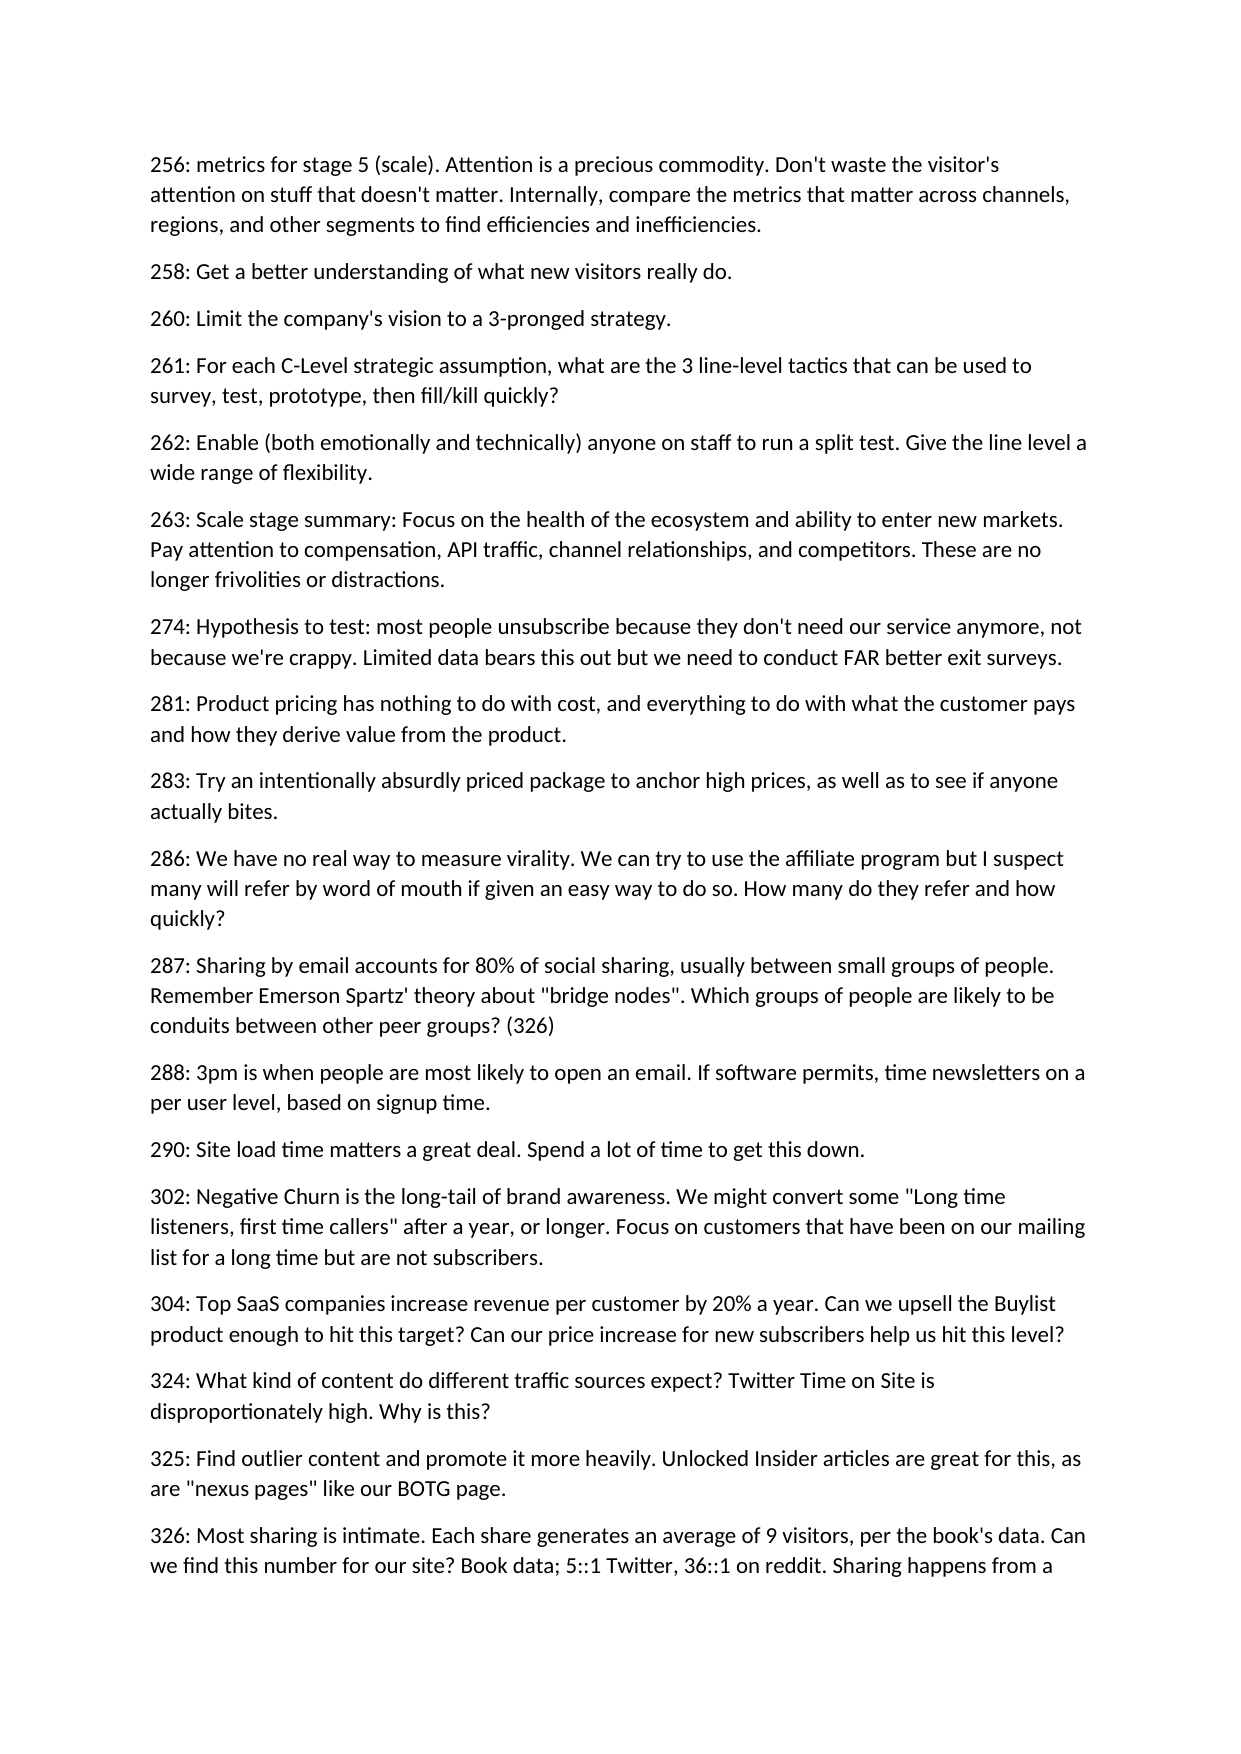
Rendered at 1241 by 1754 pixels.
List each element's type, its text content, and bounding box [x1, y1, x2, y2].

text 288: 3pm is when people are most likely to open an email. If software permits, time newsletters on a per user level, based on signup time. [150, 1058, 1090, 1117]
text 325: Find outlier content and promote it more heavily. Unlocked Insider articles are great for this, as are "nexus pages" like our BOTG page. [150, 1444, 1090, 1502]
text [150, 1521, 1090, 1579]
text 304: Top SaaS companies increase revenue per customer by 20% a year. Can we upsell the Buylist product enough to hit this target? Can our price increase for new subscribers help us hit this level? [150, 1289, 1090, 1348]
text 261: For each C-Level strategic assumption, what are the 3 line-level tactics that can be used to survey, test, prototype, then fill/kill quickly? [150, 351, 1090, 409]
text 260: Limit the company's vision to a 3-pronged strategy. [150, 304, 1090, 332]
text 302: Negative Churn is the long-tail of brand awareness. We might convert some "Long time listeners, first time callers" after a year, or longer. Focus on customers that have been on our mailing list for a long time but are not subscribers. [150, 1182, 1090, 1271]
text 286: We have no real way to measure virality. We can try to use the affiliate program but I suspect many will refer by word of mouth if given an easy way to do so. How many do they refer and how quickly? [150, 844, 1090, 932]
text 283: Try an intentionally absurdly priced package to anchor high prices, as well as to see if anyone actually bites. [150, 767, 1090, 825]
text 274: Hypothesis to test: most people unsubscribe because they don't need our service anymore, not because we're crappy. Limited data bears this out but we need to conduct FAR better exit surveys. [150, 612, 1090, 671]
text 324: What kind of content do different traffic sources expect? Twitter Time on Site is disproportionately high. Why is this? [150, 1367, 1090, 1425]
text 262: Enable (both emotionally and technically) anyone on staff to run a split test. Give the line level a wide range of flexibility. [150, 428, 1090, 486]
text 290: Site load time matters a great deal. Spend a lot of time to get this down. [150, 1135, 1090, 1163]
text 281: Product pricing has nothing to do with cost, and everything to do with what the customer pays and how they derive value from the product. [150, 689, 1090, 748]
text 287: Sharing by email accounts for 80% of social sharing, usually between small groups of people. Remember Emerson Spartz' theory about "bridge nodes". Which groups of people are likely to be conduits between other peer groups? (326) [150, 951, 1090, 1039]
text 258: Get a better understanding of what new visitors really do. [150, 257, 1090, 285]
text 263: Scale stage summary: Focus on the health of the ecosystem and ability to enter new markets. Pay attention to compensation, API traffic, channel relationships, and competitors. These are no longer frivolities or distractions. [150, 505, 1090, 594]
text 256: metrics for stage 5 (scale). Attention is a precious commodity. Don't waste the visitor's attention on stuff that doesn't matter. Internally, compare the metrics that matter across channels, regions, and other segments to find efficiencies and inefficiencies. [150, 150, 1090, 238]
